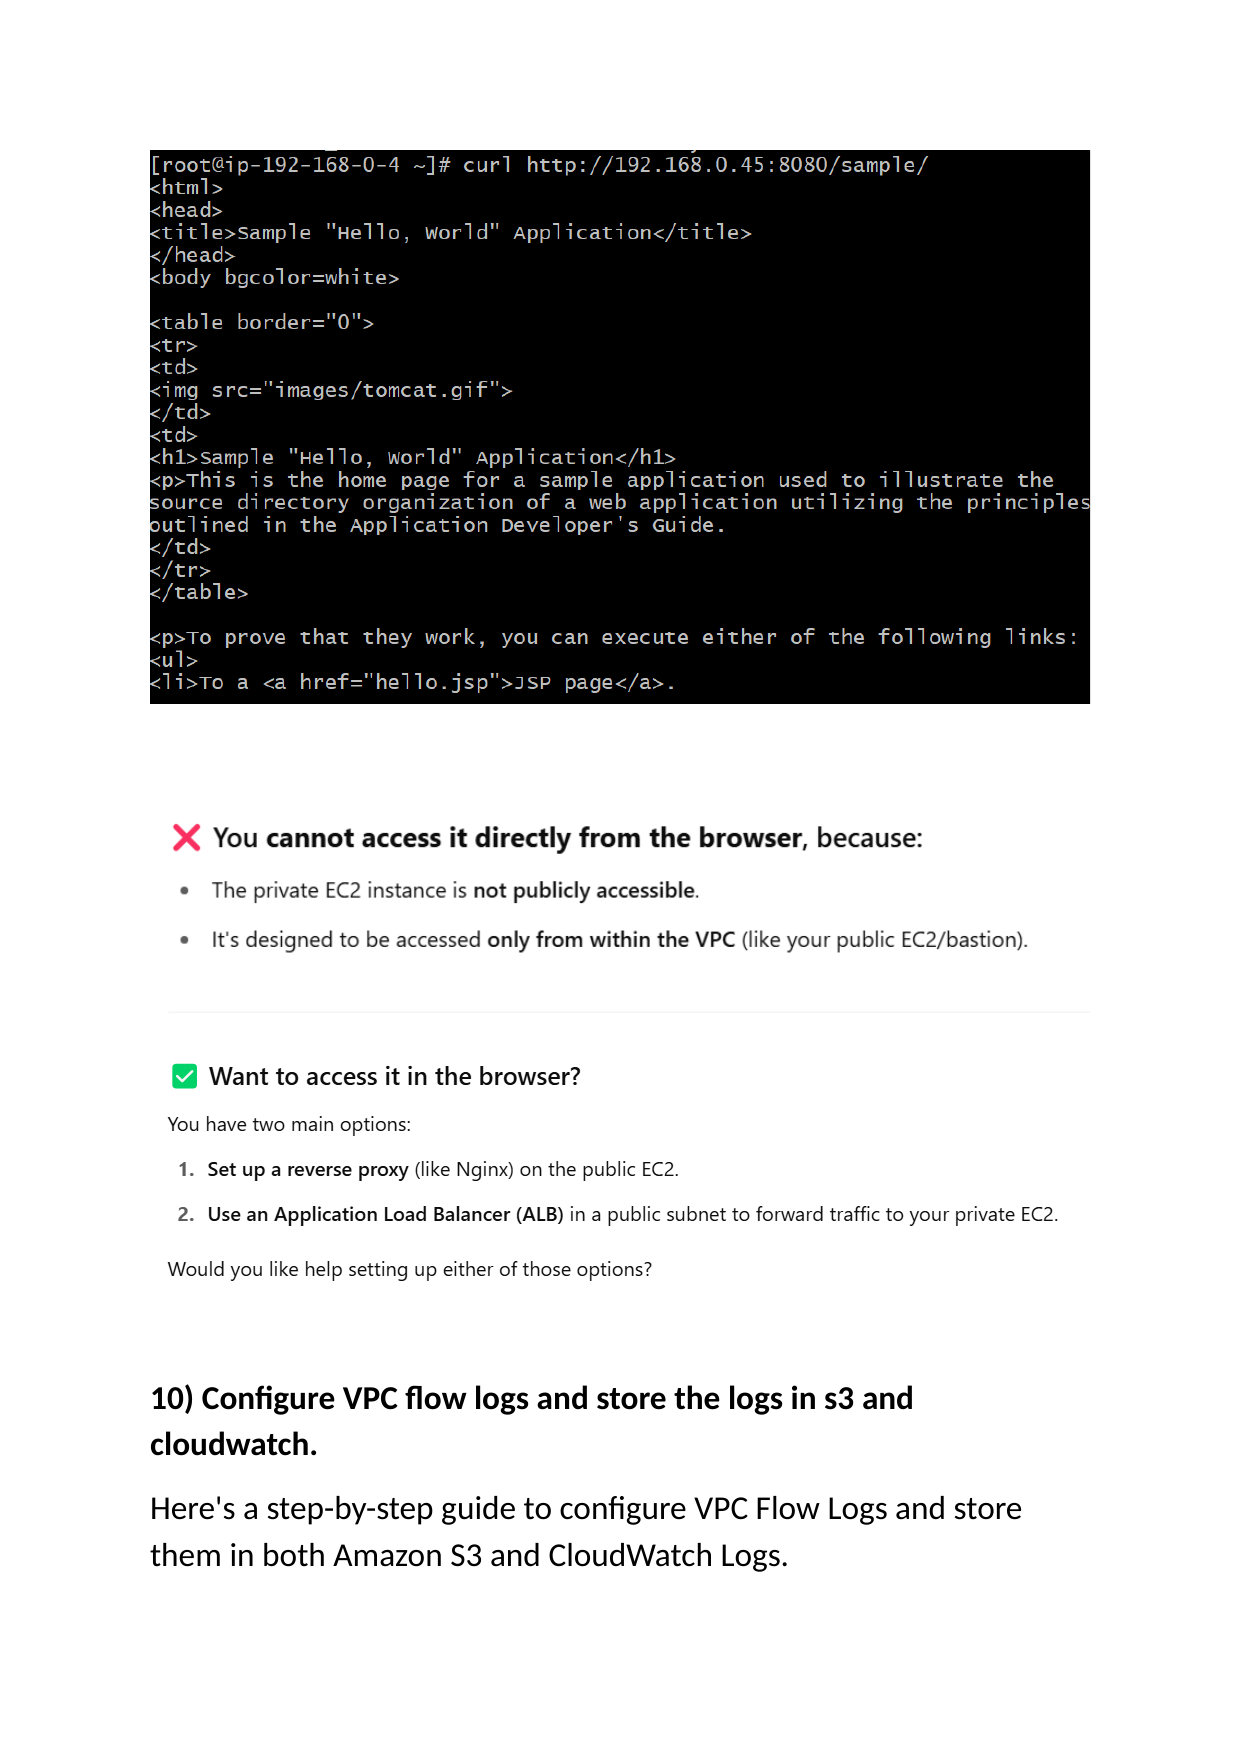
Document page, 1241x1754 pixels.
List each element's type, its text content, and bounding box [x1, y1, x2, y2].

text Here's a step-by-step guide to configure VPC Flow Logs and store them in both Amazon S3 and CloudWatch Logs. [150, 1487, 1090, 1574]
picture [150, 1035, 1091, 1292]
text 10) Configure VPC flow logs and store the logs in s3 and cloudwatch. [150, 1377, 1090, 1464]
picture [150, 788, 1091, 1015]
picture [150, 150, 1091, 704]
